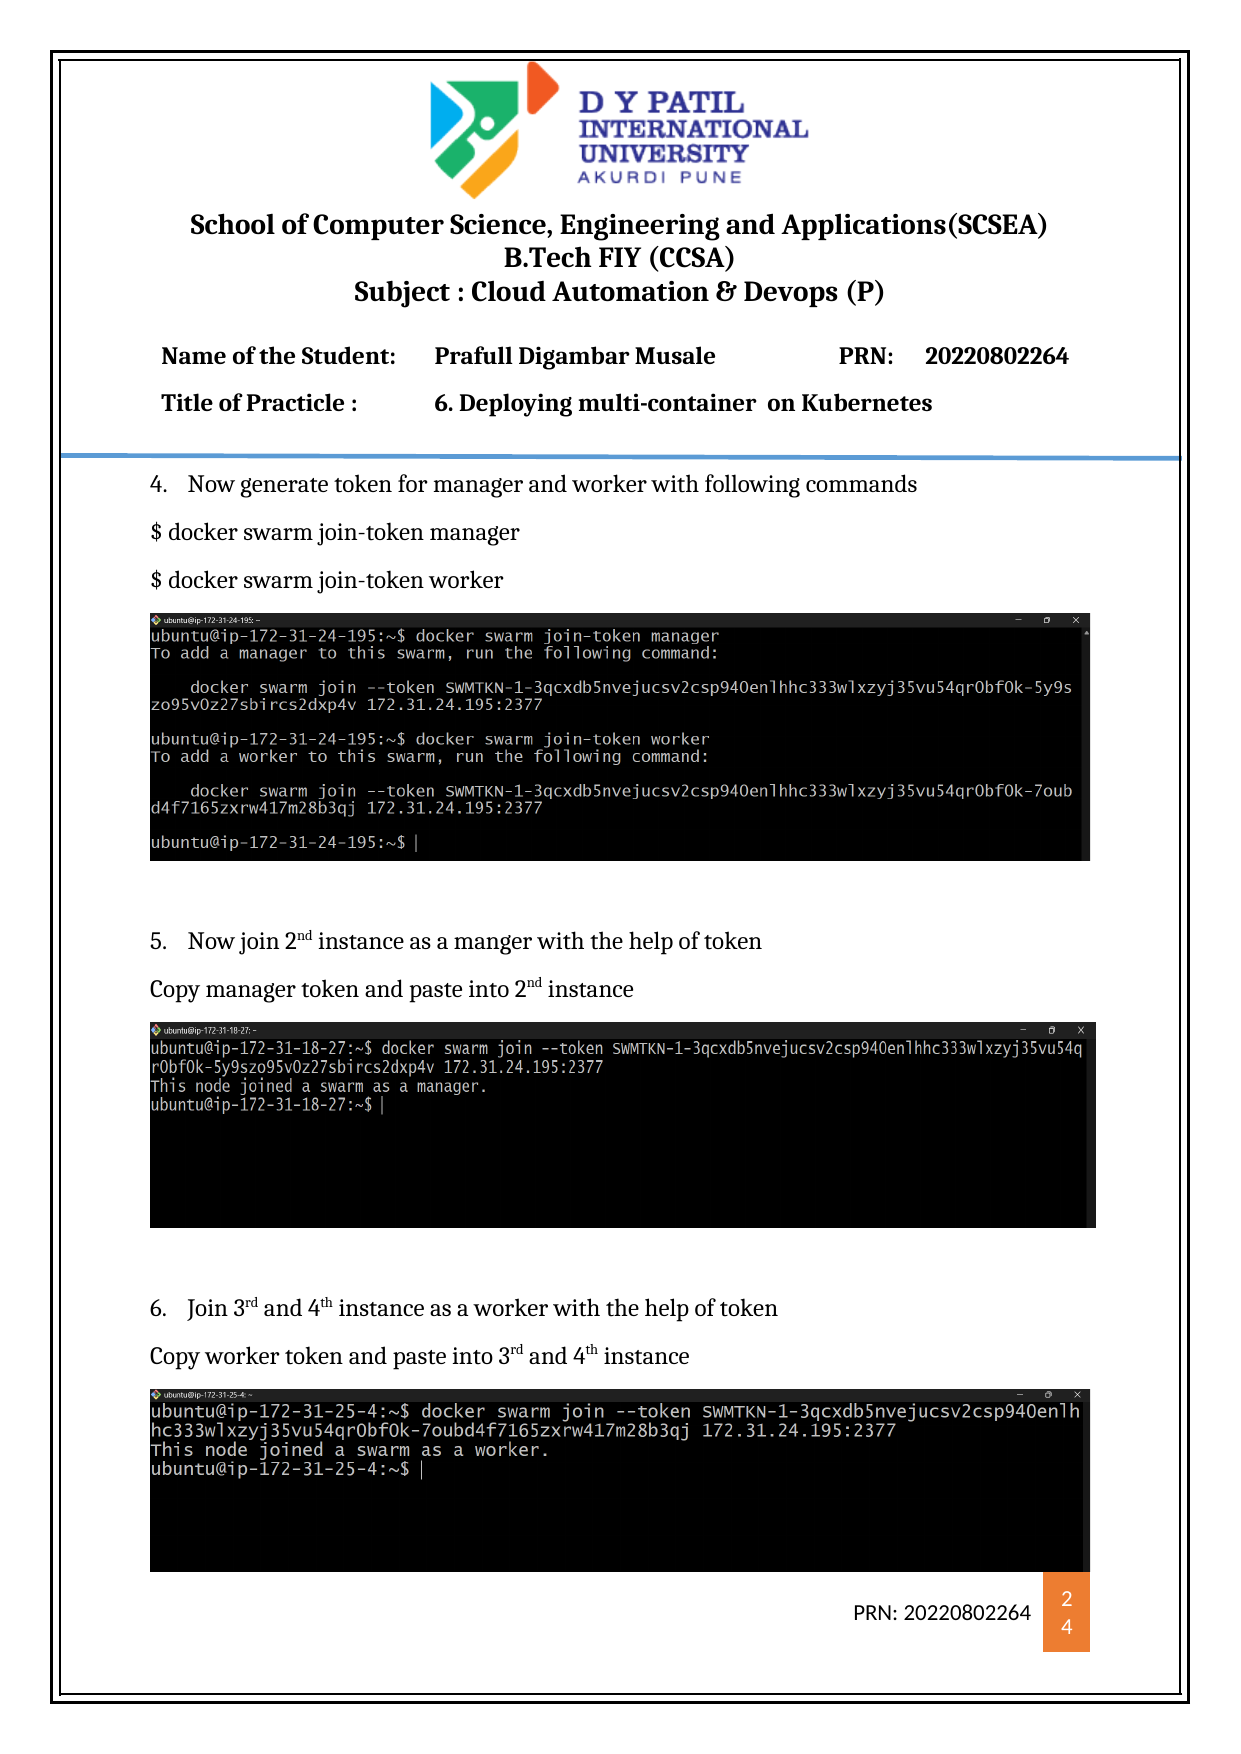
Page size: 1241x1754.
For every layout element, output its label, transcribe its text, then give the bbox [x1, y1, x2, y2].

picture [150, 613, 1091, 861]
picture [430, 61, 809, 201]
list Now generate token for manager and worker with following commands [150, 470, 1090, 499]
text $ docker swarm join-token worker [150, 566, 1090, 594]
picture [150, 1022, 1096, 1228]
text $ docker swarm join-token manager [150, 518, 1090, 547]
text Copy manager token and paste into 2nd instance [150, 974, 1090, 1003]
list Join 3rd and 4th instance as a worker with the help of token [150, 1294, 1090, 1323]
picture [150, 1389, 1091, 1572]
text Copy worker token and paste into 3rd and 4th instance [150, 1342, 1090, 1370]
list Now join 2nd instance as a manger with the help of token [150, 927, 1090, 956]
